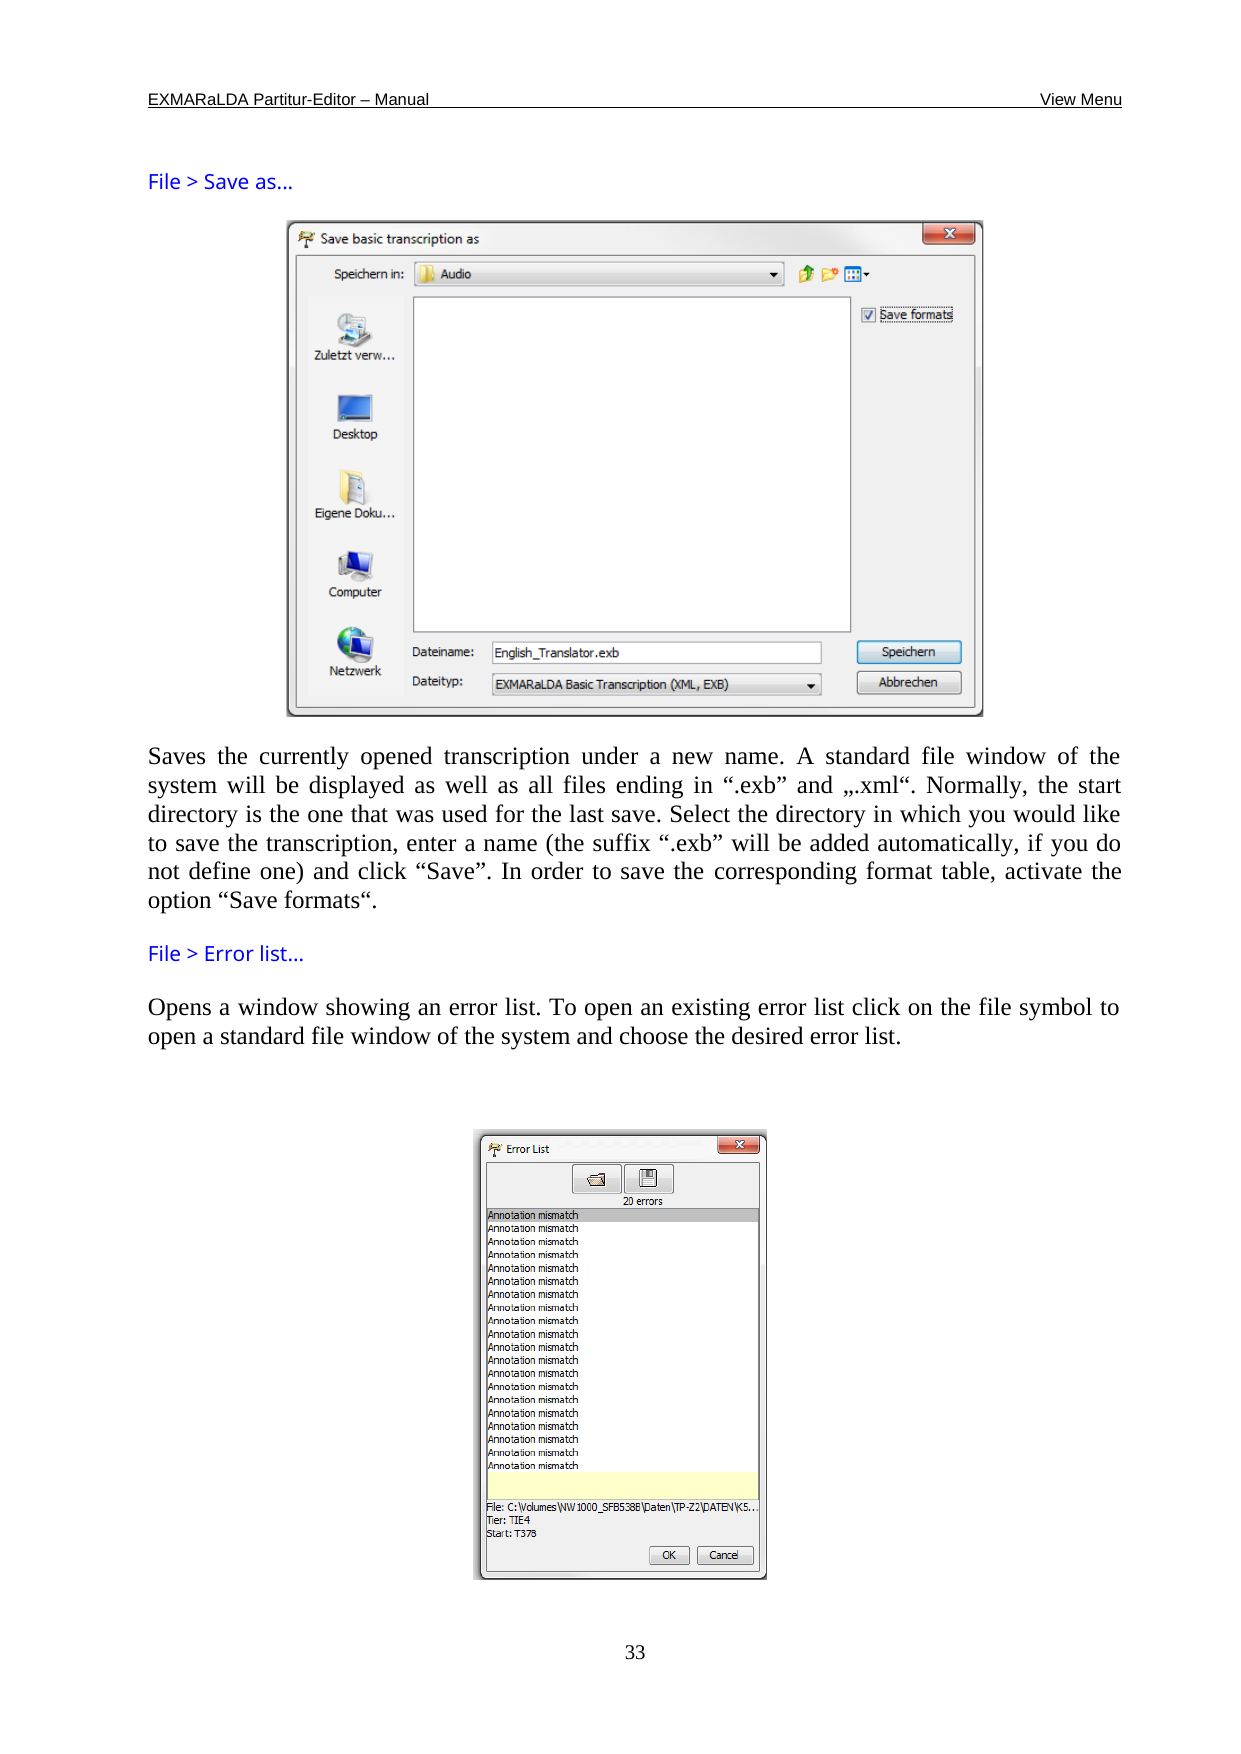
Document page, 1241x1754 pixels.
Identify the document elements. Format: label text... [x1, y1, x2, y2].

picture [286, 220, 984, 717]
text Saves the currently opened transcription under a new name. A standard file window of the system will be displayed as well as all files ending in “.exb” and „.xml“. Normally, the start directory is the one that was used for the last save. Select the directory in which you would like to save the transcription, enter a name (the suffix “.exb” will be added automatically, if you do not define one) and click “Save”. In order to save the corresponding format table, activate the option “Save formats“. [148, 741, 1122, 914]
subtitle File > Error list... [148, 939, 1122, 967]
text Opens a window showing an error list. To open an existing error list click on the file symbol to open a standard file window of the system and choose the desired error list. [148, 992, 1122, 1050]
picture [473, 1129, 767, 1580]
subtitle File > Save as... [148, 167, 1122, 195]
